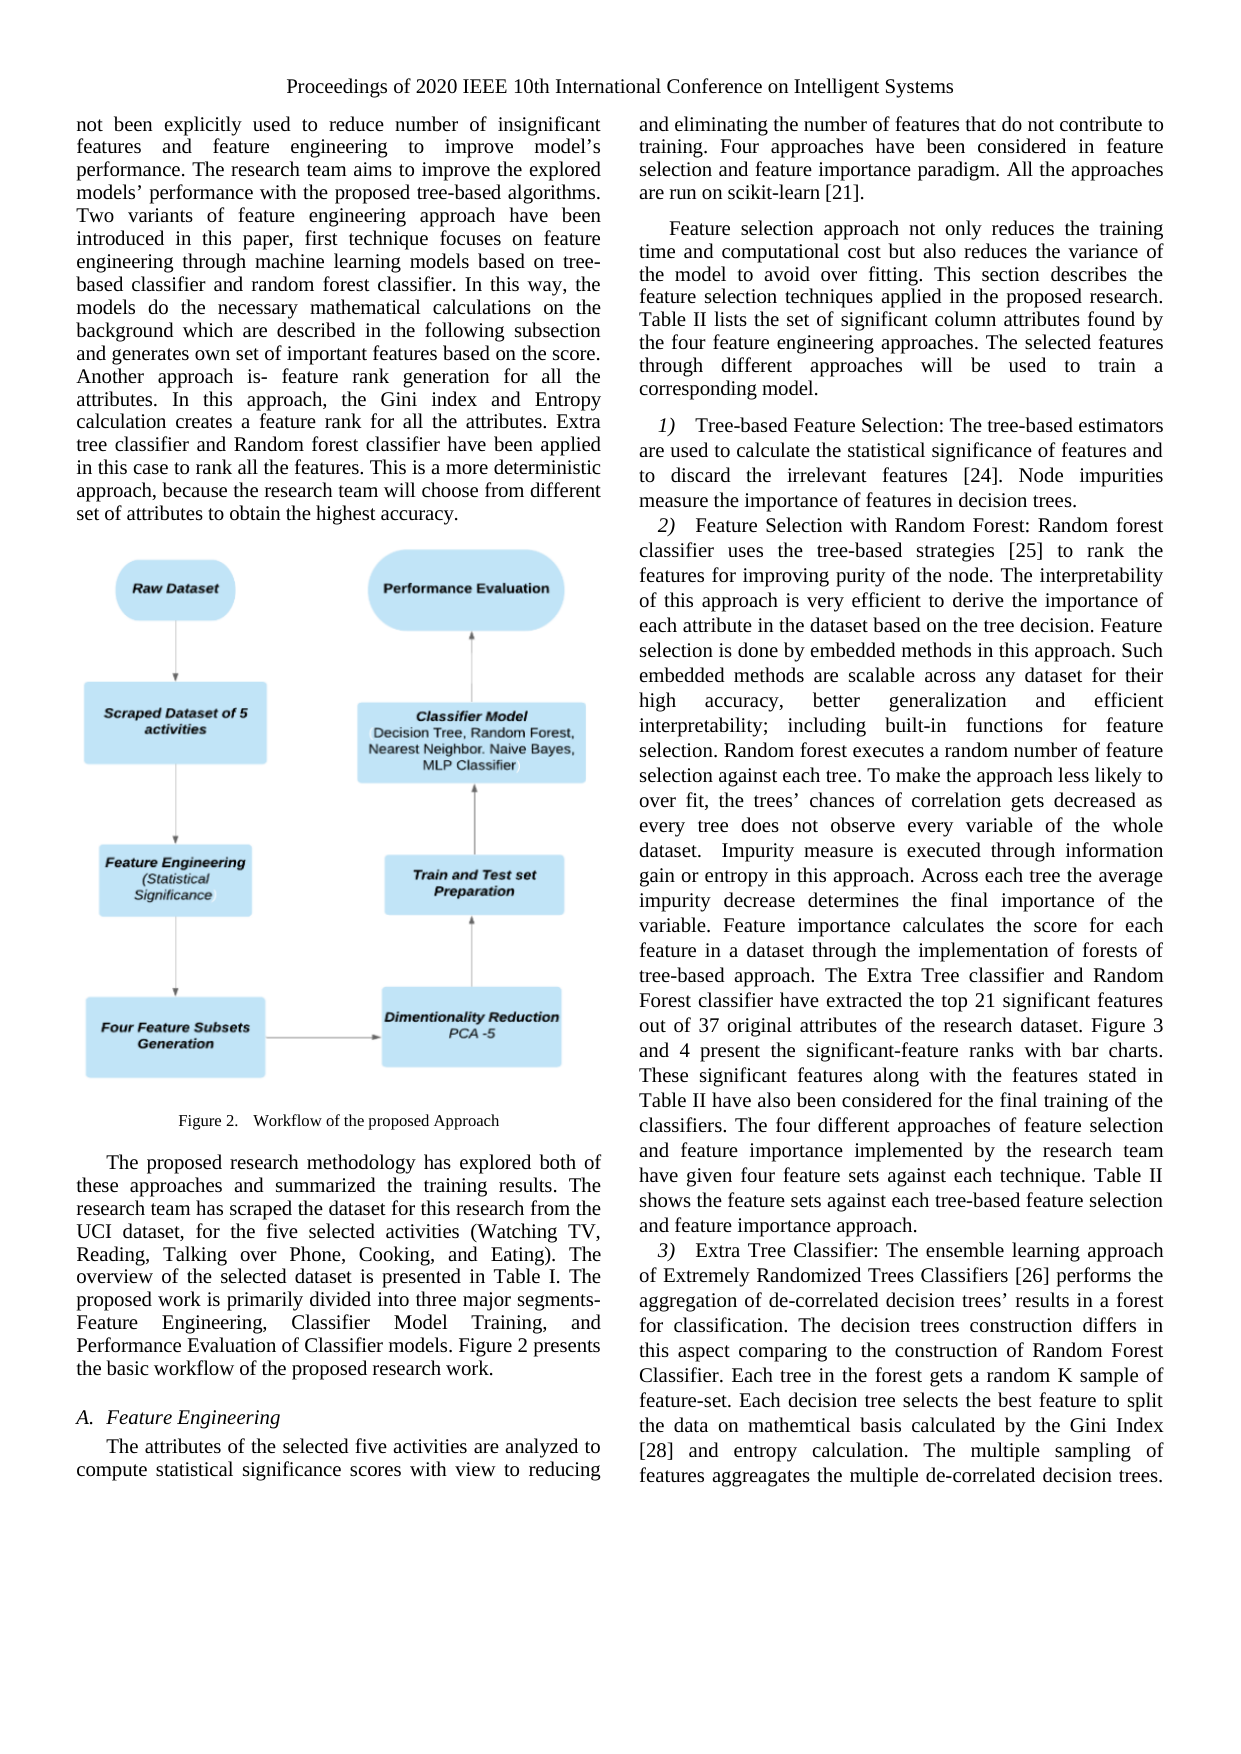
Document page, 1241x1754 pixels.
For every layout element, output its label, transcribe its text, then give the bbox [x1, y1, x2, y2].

picture [81, 542, 587, 1081]
subtitle Feature Selection with Random Forest: Random forest classifier uses the tree-based strategies [25] to rank the features for improving purity of the node. The interpretability of this approach is very efficient to derive the importance of each attribute in the dataset based on the tree decision. Feature selection is done by embedded methods in this approach. Such embedded methods are scalable across any dataset for their high accuracy, better generalization and efficient interpretability; including built-in functions for feature selection. Random forest executes a random number of feature selection against each tree. To make the approach less likely to over fit, the trees’ chances of correlation gets decreased as every tree does not observe every variable of the whole dataset. Impurity measure is executed through information gain or entropy in this approach. Across each tree the average impurity decrease determines the final importance of the variable. Feature importance calculates the score for each feature in a dataset through the implementation of forests of tree-based approach. The Extra Tree classifier and Random Forest classifier have extracted the top 21 significant features out of 37 original attributes of the research dataset. Figure 3 and 4 present the significant-feature ranks with bar charts. These significant features along with the features stated in Table II have also been considered for the final training of the classifiers. The four different approaches of feature selection and feature importance implemented by the research team have given four feature sets against each technique. Table II shows the feature sets against each tree-based feature selection and feature importance approach. [639, 513, 1164, 1238]
text Workflow of the proposed Approach [76, 1111, 601, 1130]
text The proposed research methodology has explored both of these approaches and summarized the training results. The research team has scraped the dataset for this research from the UCI dataset, for the five selected activities (Watching TV, Reading, Talking over Phone, Cooking, and Eating). The overview of the selected dataset is presented in Table I. The proposed work is primarily divided into three major segments- Feature Engineering, Classifier Model Training, and Performance Evaluation of Classifier models. Figure 2 presents the basic workflow of the proposed research work. [76, 1151, 601, 1380]
subtitle Feature Engineering [76, 1405, 601, 1429]
text Feature selection approach not only reduces the training time and computational cost but also reduces the variance of the model to avoid over fitting. This section describes the feature selection techniques applied in the proposed research. Table II lists the set of significant column attributes found by the four feature engineering approaches. The selected features through different approaches will be used to train a corresponding model. [639, 217, 1164, 400]
text The attributes of the selected five activities are analyzed to compute statistical significance scores with view to reducing and eliminating the number of features that do not contribute to training. Four approaches have been considered in feature selection and feature importance paradigm. All the approaches are run on scikit-learn [21]. [76, 1435, 601, 1481]
text The attributes of the selected five activities are analyzed to compute statistical significance scores with view to reducing and eliminating the number of features that do not contribute to training. Four approaches have been considered in feature selection and feature importance paradigm. All the approaches are run on scikit-learn [21]. [639, 113, 1164, 204]
subtitle Tree-based Feature Selection: The tree-based estimators are used to calculate the statistical significance of features and to discard the irrelevant features [24]. Node impurities measure the importance of features in decision trees. [639, 413, 1164, 513]
